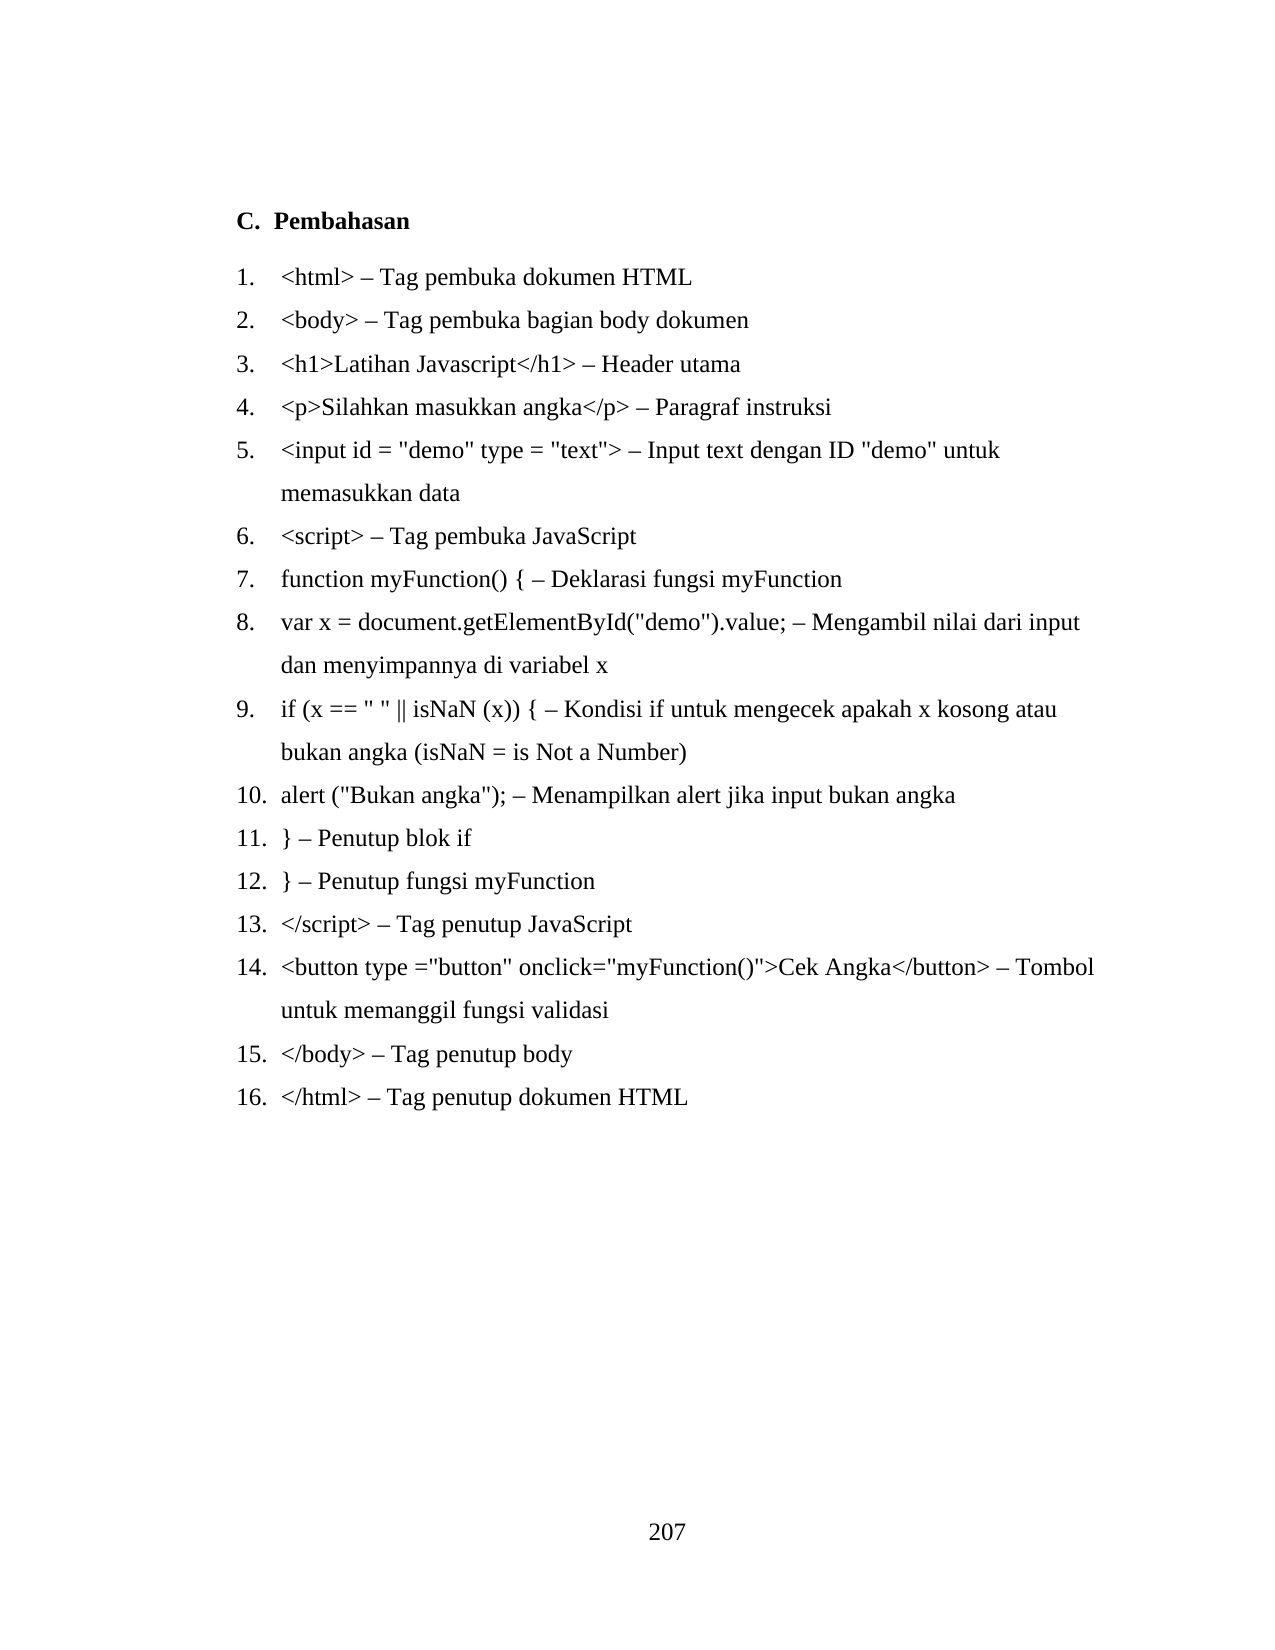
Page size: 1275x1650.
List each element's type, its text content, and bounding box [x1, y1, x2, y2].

subtitle Pembahasan [236, 206, 1098, 235]
list <p>Silahkan masukkan angka</p> – Paragraf instruksi [236, 392, 1098, 421]
list </html> – Tag penutup dokumen HTML [236, 1082, 1098, 1111]
list <h1>Latihan Javascript</h1> – Header utama [236, 349, 1098, 377]
list </body> – Tag penutup body [236, 1039, 1098, 1067]
list if (x == " " || isNaN (x)) { – Kondisi if untuk mengecek apakah x kosong atau bukan angka (isNaN = is Not a Number) [236, 694, 1098, 766]
list alert ("Bukan angka"); – Menampilkan alert jika input bukan angka [236, 780, 1098, 809]
list var x = document.getElementById("demo").value; – Mengambil nilai dari input dan menyimpannya di variabel x [236, 607, 1098, 679]
list <script> – Tag pembuka JavaScript [236, 521, 1098, 550]
list <button type ="button" onclick="myFunction()">Cek Angka</button> – Tombol untuk memanggil fungsi validasi [236, 952, 1098, 1024]
list <body> – Tag pembuka bagian body dokumen [236, 306, 1098, 334]
list function myFunction() { – Deklarasi fungsi myFunction [236, 564, 1098, 593]
list <html> – Tag pembuka dokumen HTML [236, 262, 1098, 291]
list } – Penutup blok if [236, 823, 1098, 852]
list } – Penutup fungsi myFunction [236, 866, 1098, 895]
list </script> – Tag penutup JavaScript [236, 909, 1098, 938]
list <input id = "demo" type = "text"> – Input text dengan ID "demo" untuk memasukkan data [236, 435, 1098, 507]
